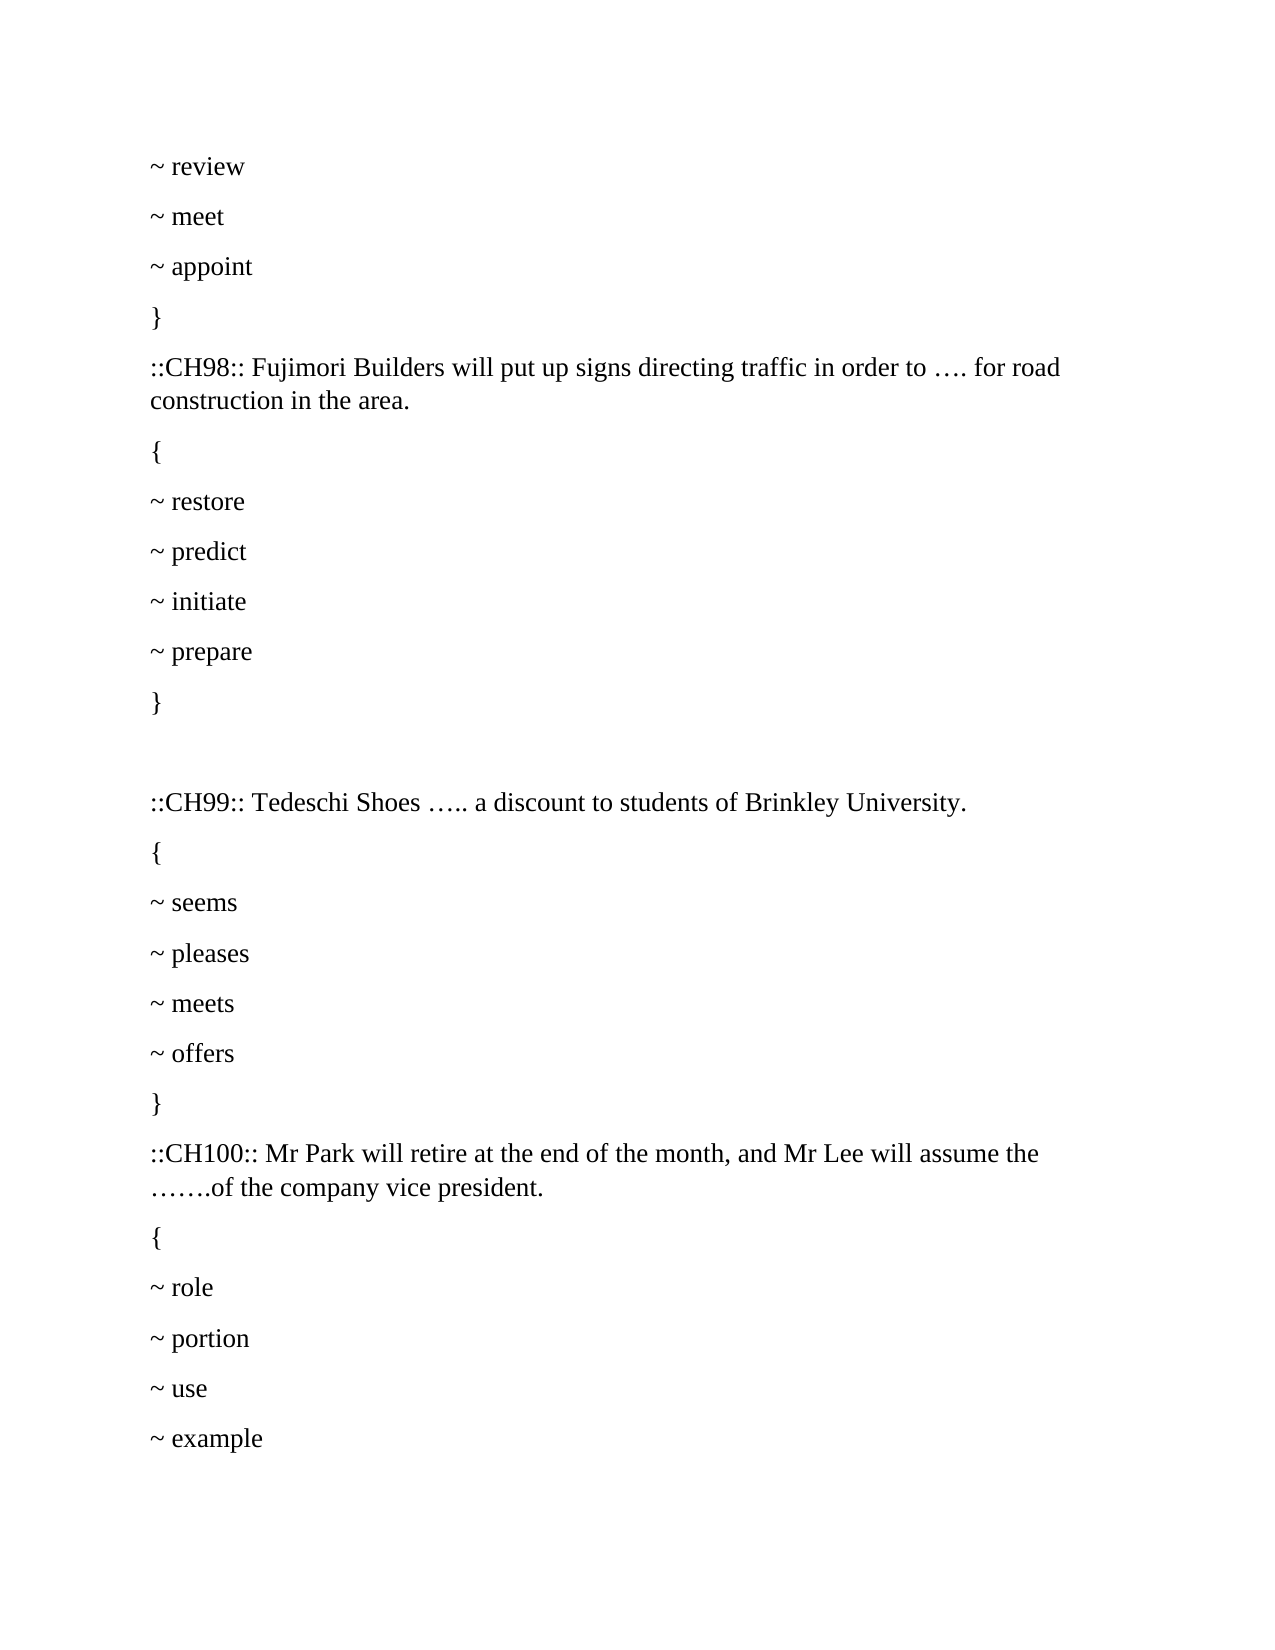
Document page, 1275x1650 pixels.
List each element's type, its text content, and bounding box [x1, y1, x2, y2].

text { [150, 434, 1125, 466]
text ::CH99:: Tedeschi Shoes ….. a discount to students of Brinkley University. [150, 786, 1125, 817]
text ~ initiate [150, 585, 1125, 616]
text ~ appoint [150, 250, 1125, 282]
text { [150, 836, 1125, 867]
text ~ meet [150, 200, 1125, 231]
text ::CH100:: Mr Park will retire at the end of the month, and Mr Lee will assume the …….of the company vice president. [150, 1137, 1125, 1202]
text { [150, 1221, 1125, 1252]
text } [150, 1087, 1125, 1118]
text ~ offers [150, 1037, 1125, 1068]
text ~ role [150, 1271, 1125, 1303]
text ~ pleases [150, 937, 1125, 968]
text ~ prepare [150, 635, 1125, 667]
text ::CH98:: Fujimori Builders will put up signs directing traffic in order to …. for road construction in the area. [150, 351, 1125, 416]
text ~ use [150, 1372, 1125, 1403]
text ~ restore [150, 485, 1125, 516]
text } [150, 301, 1125, 332]
text ~ example [150, 1422, 1125, 1453]
text ~ predict [150, 535, 1125, 566]
text ~ portion [150, 1322, 1125, 1353]
text ~ meets [150, 987, 1125, 1018]
text ~ seems [150, 886, 1125, 918]
text ~ review [150, 150, 1125, 181]
text } [150, 686, 1125, 717]
